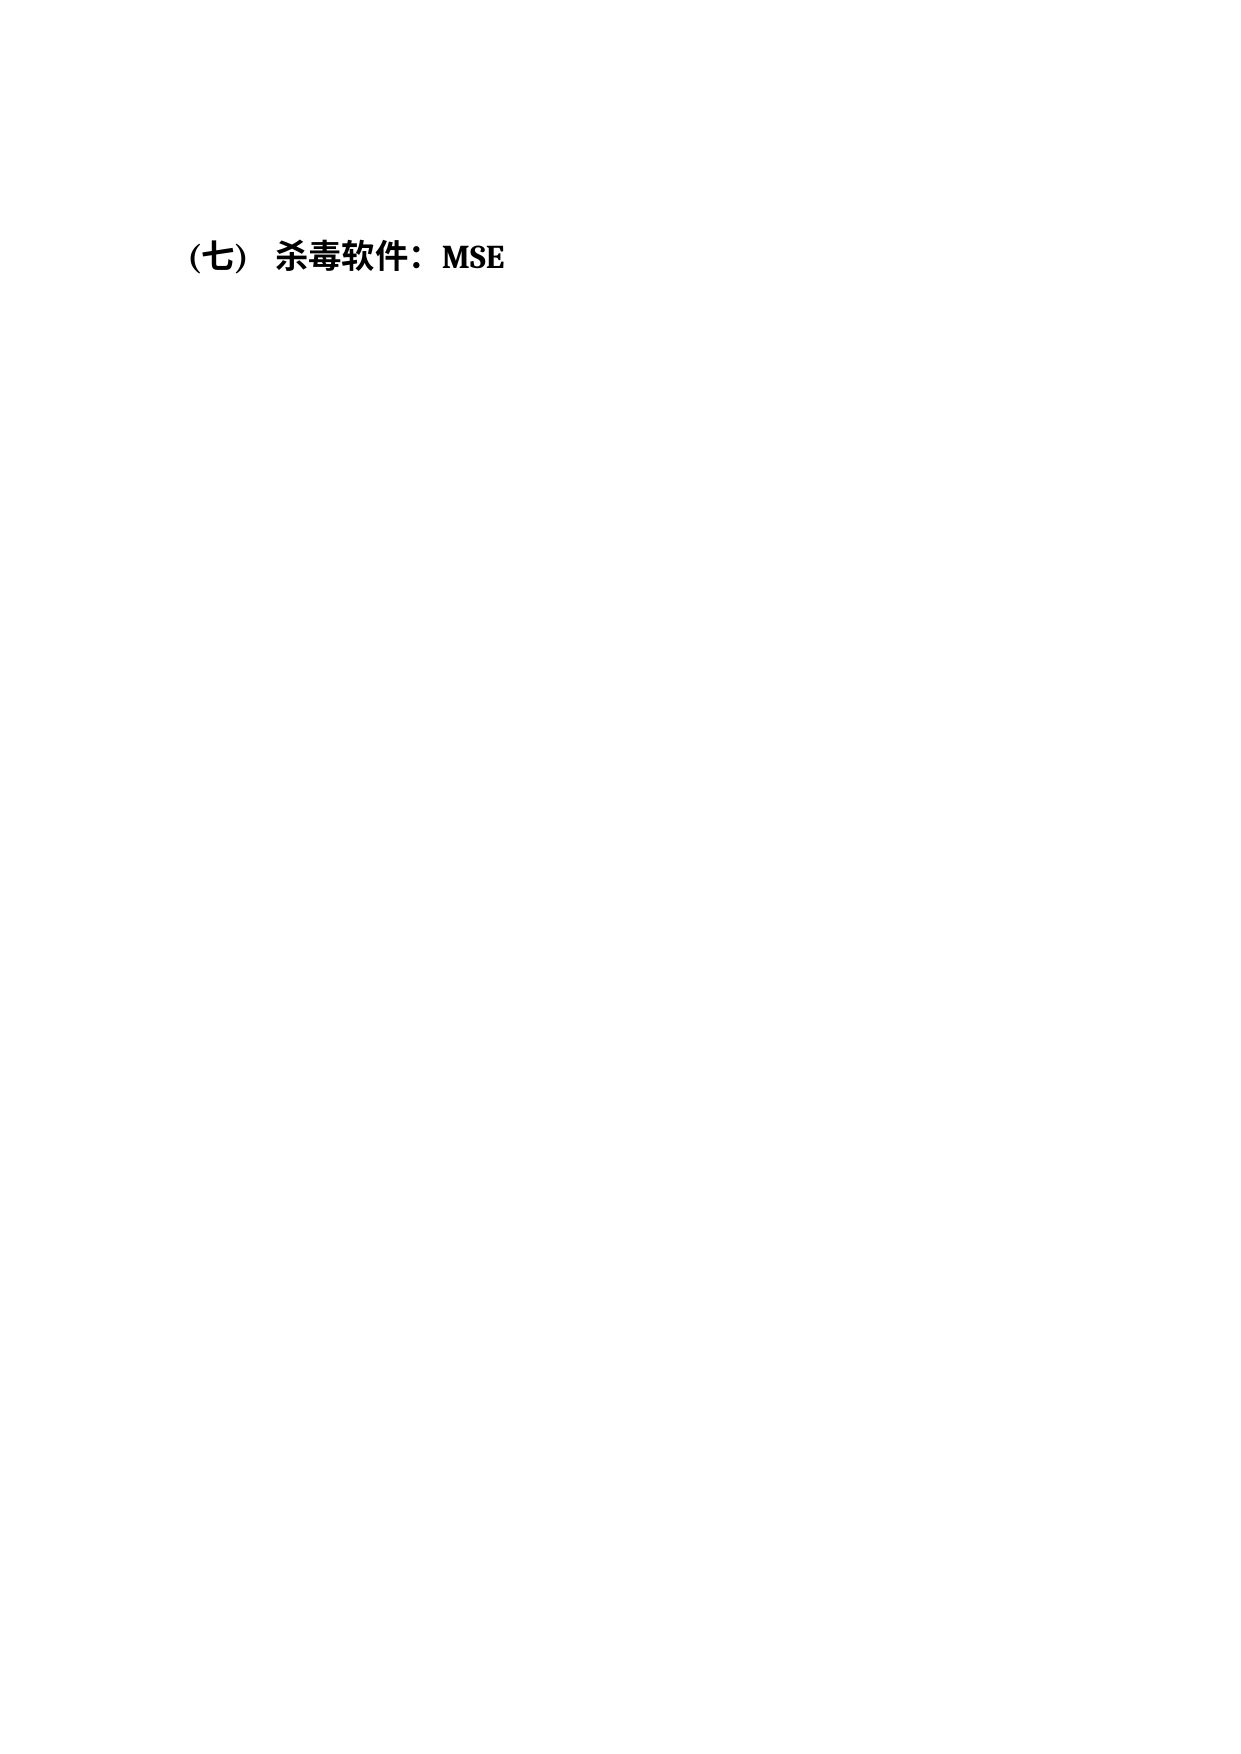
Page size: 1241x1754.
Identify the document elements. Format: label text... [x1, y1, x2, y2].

subtitle 杀毒软件：MSE [187, 222, 1053, 287]
